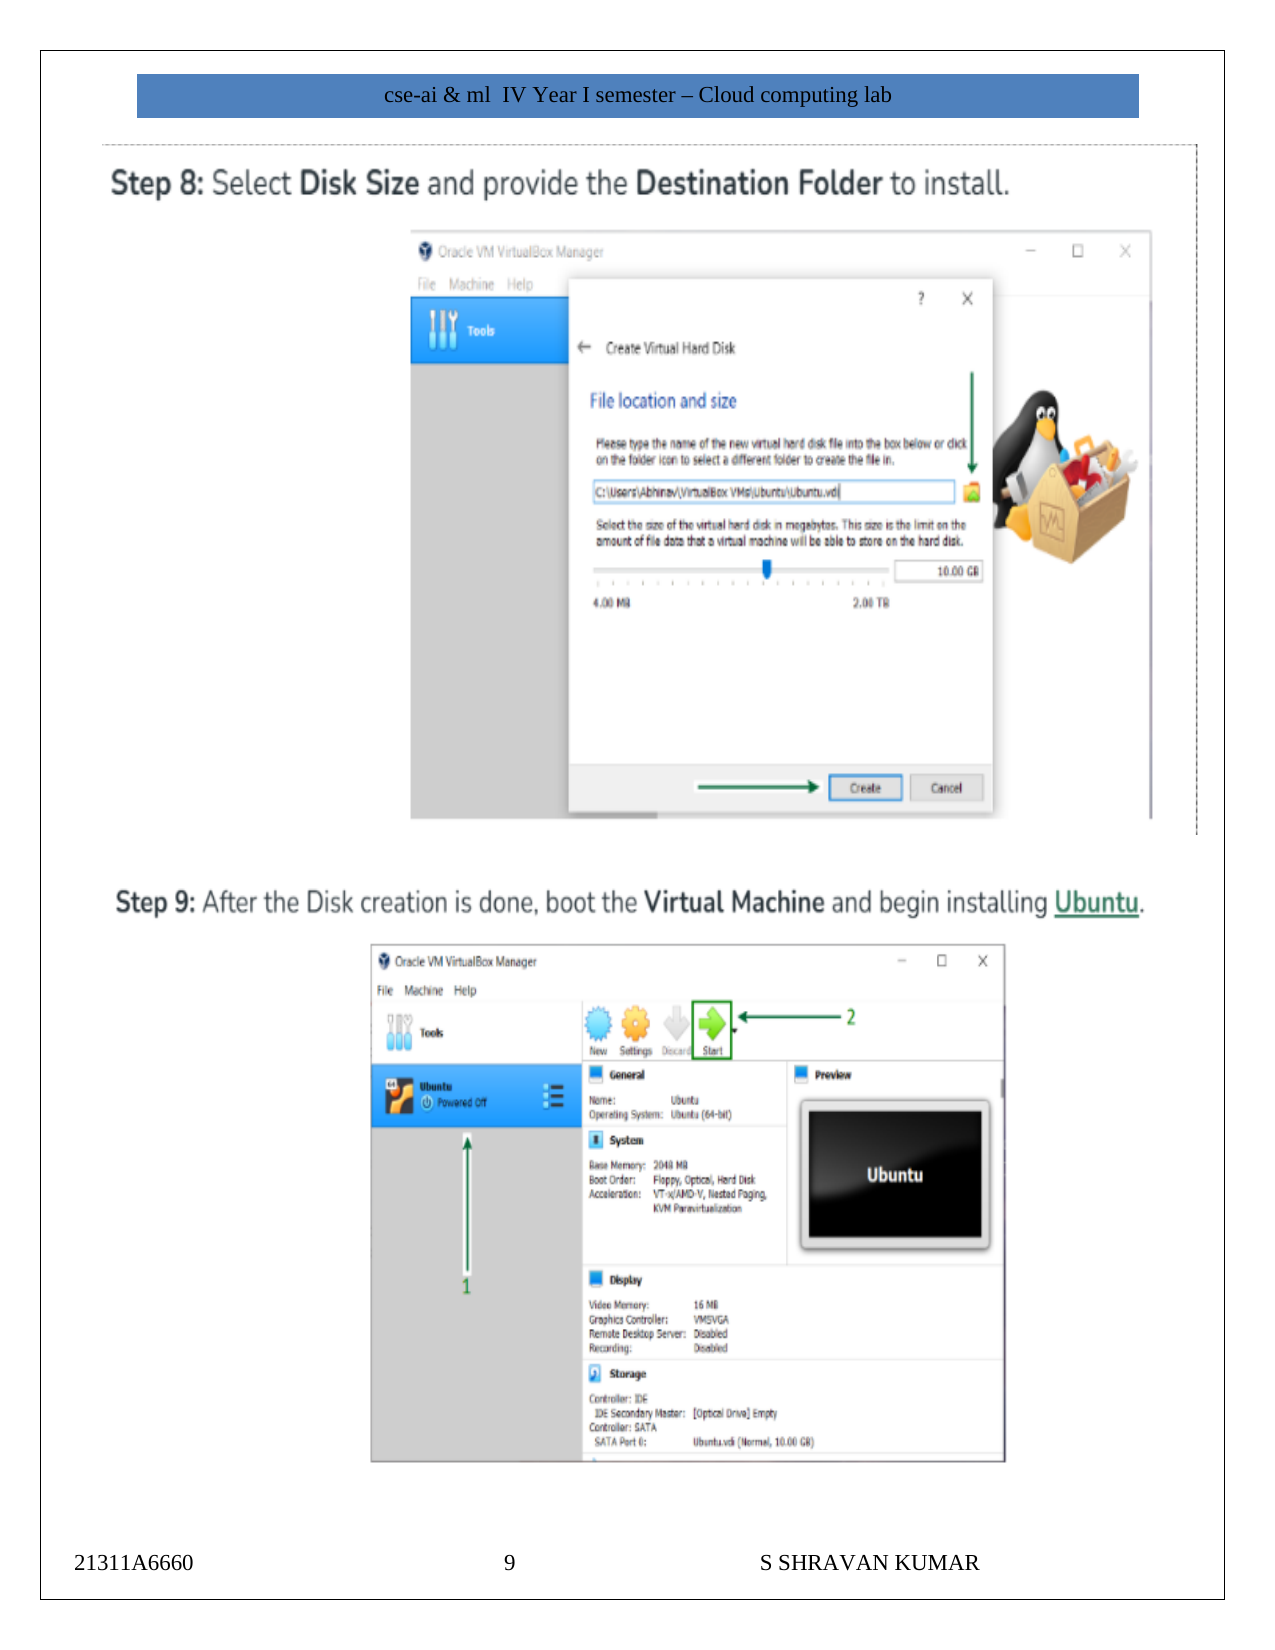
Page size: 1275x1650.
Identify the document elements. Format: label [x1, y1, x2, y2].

picture [102, 870, 1178, 1463]
picture [102, 144, 1198, 835]
